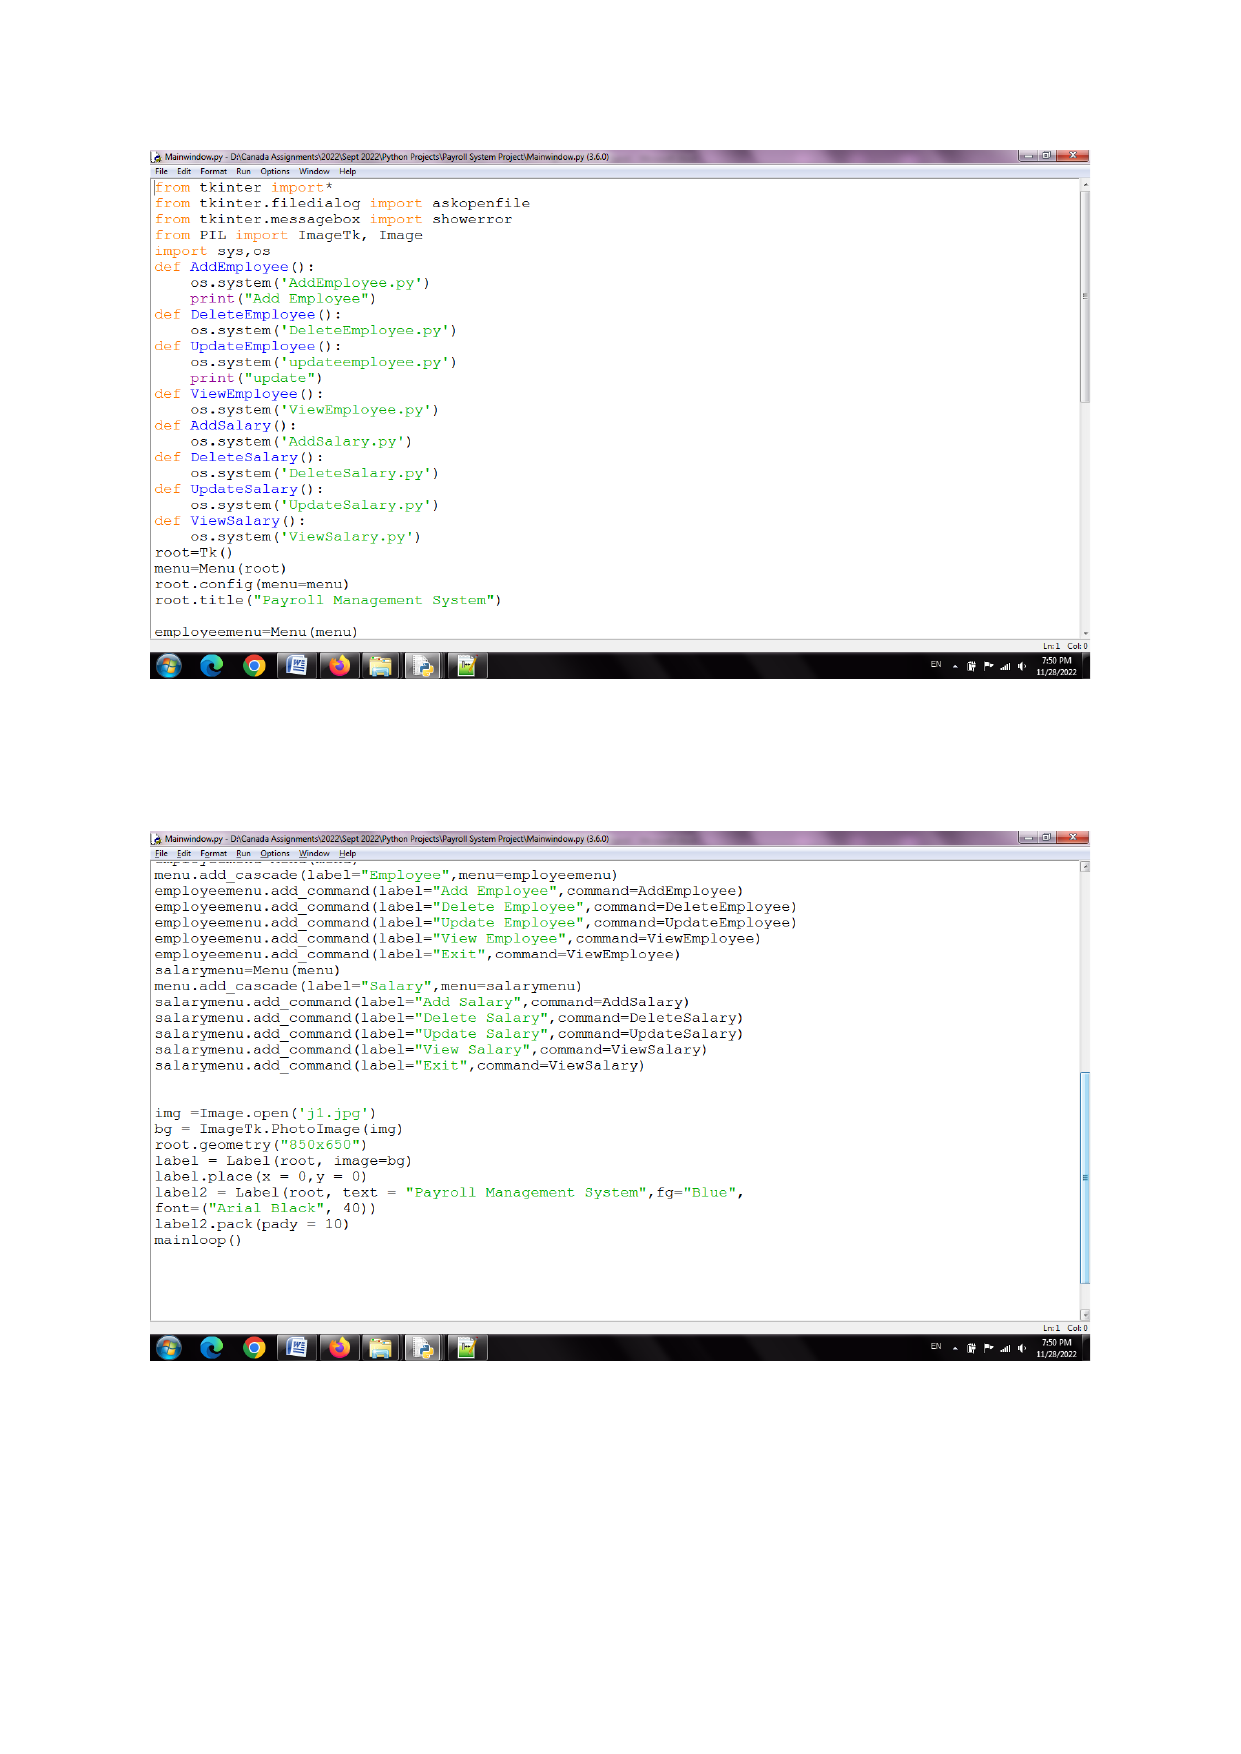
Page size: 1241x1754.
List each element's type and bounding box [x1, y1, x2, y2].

picture [150, 831, 1091, 1361]
picture [150, 150, 1091, 679]
